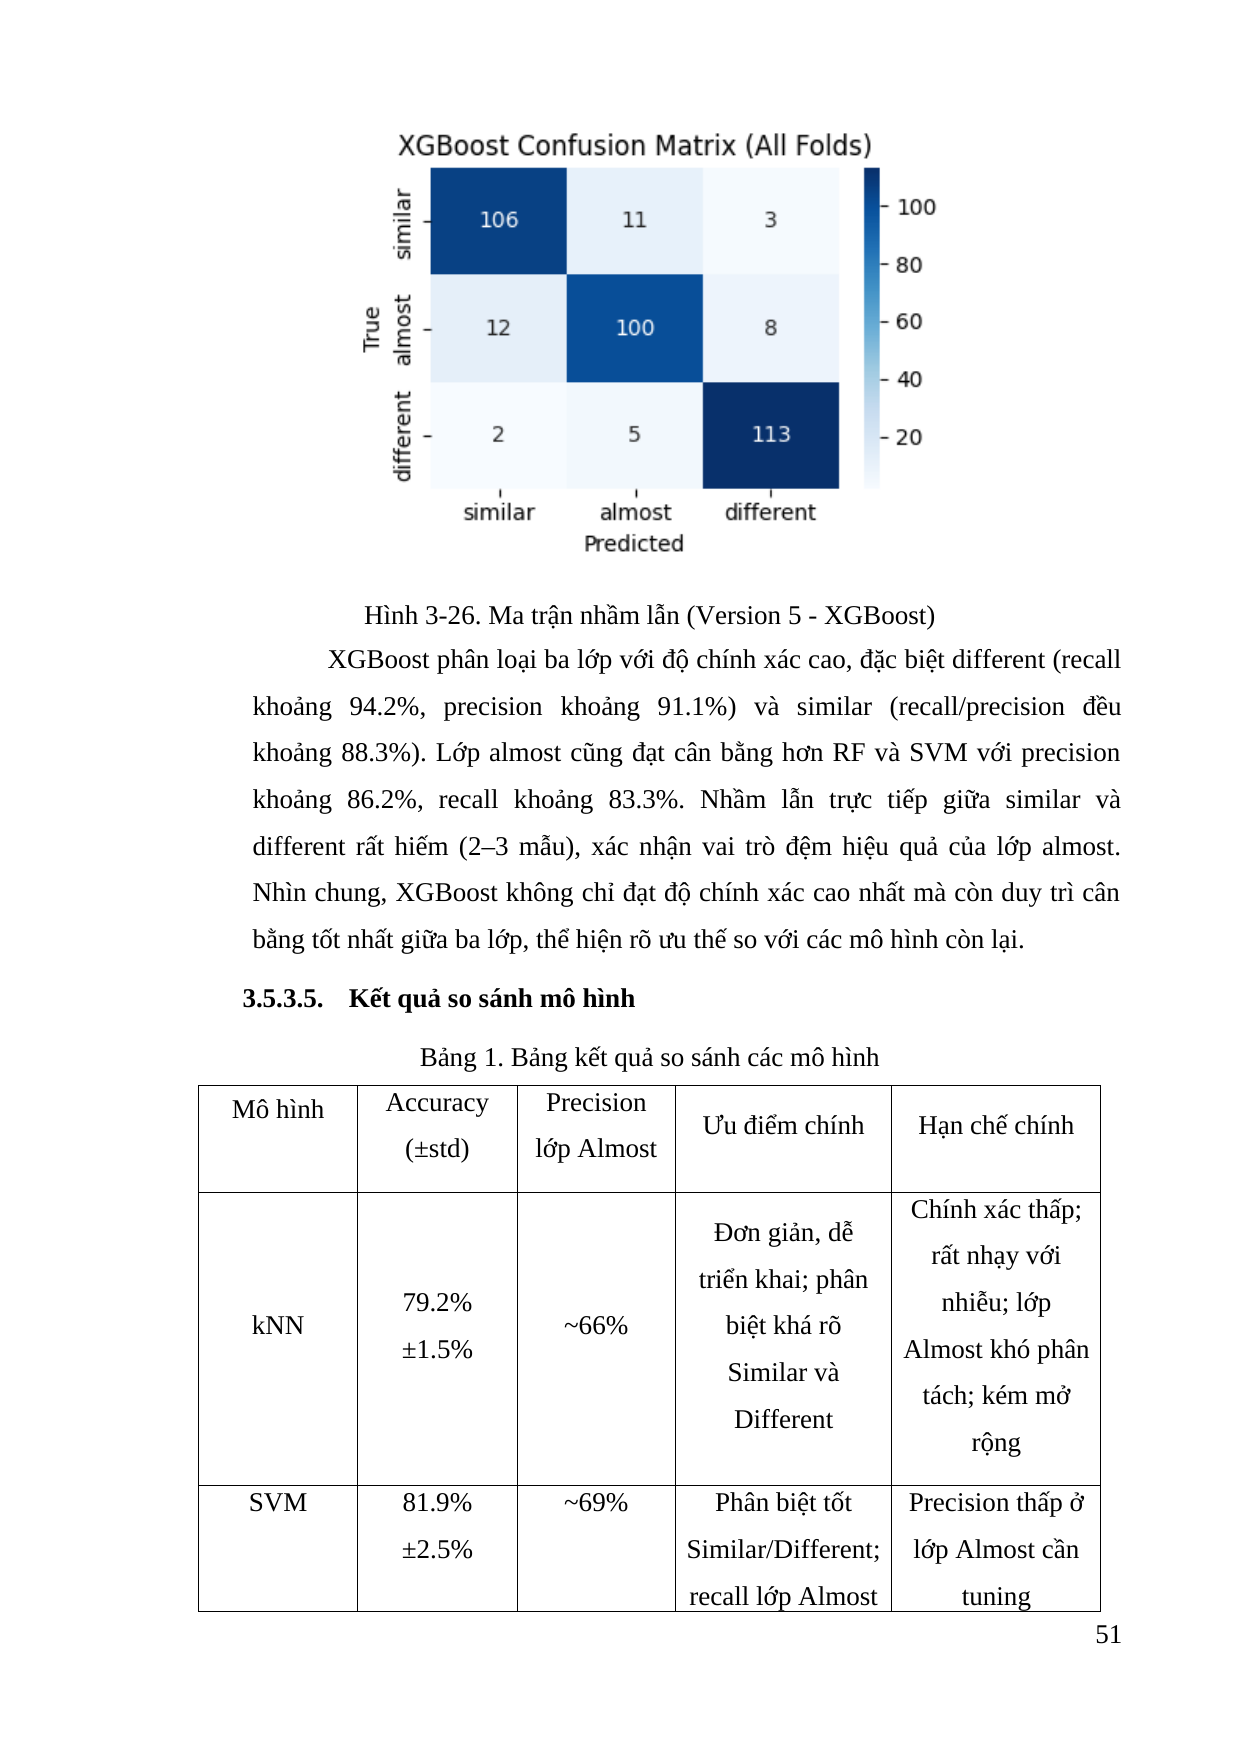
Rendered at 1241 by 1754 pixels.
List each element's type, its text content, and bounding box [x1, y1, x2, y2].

text XGBoost phân loại ba lớp với độ chính xác cao, đặc biệt different (recall khoảng 94.2%, precision khoảng 91.1%) và similar (recall/precision đều khoảng 88.3%). Lớp almost cũng đạt cân bằng hơn RF và SVM với precision khoảng 86.2%, recall khoảng 83.3%. Nhầm lẫn trực tiếp giữa similar và different rất hiếm (2–3 mẫu), xác nhận vai trò đệm hiệu quả của lớp almost. Nhìn chung, XGBoost không chỉ đạt độ chính xác cao nhất mà còn duy trì cân bằng tốt nhất giữa ba lớp, thể hiện rõ ưu thế so với các mô hình còn lại. [252, 643, 1122, 954]
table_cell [892, 1486, 1100, 1611]
table_cell Đơn giản, dễ triển khai; phân biệt khá rõ Similar và Different [676, 1193, 891, 1485]
table_header Mô hình [199, 1086, 357, 1192]
table_cell ~69% [518, 1486, 675, 1611]
table_cell kNN [199, 1193, 357, 1485]
table_header Accuracy (±std) [358, 1086, 517, 1192]
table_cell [676, 1486, 891, 1611]
picture [348, 118, 952, 572]
table_cell ~66% [518, 1193, 675, 1485]
table_cell SVM [199, 1486, 357, 1611]
table_header Precision lớp Almost [518, 1086, 675, 1192]
table_header Ưu điểm chính [676, 1086, 891, 1192]
subtitle Kết quả so sánh mô hình [242, 982, 1122, 1013]
table_header Hạn chế chính [892, 1086, 1100, 1192]
table_cell 81.9% ±2.5% [358, 1486, 517, 1611]
table_cell Chính xác thấp; rất nhạy với nhiễu; lớp Almost khó phân tách; kém mở rộng [892, 1193, 1100, 1485]
table_cell 79.2% ±1.5% [358, 1193, 517, 1485]
